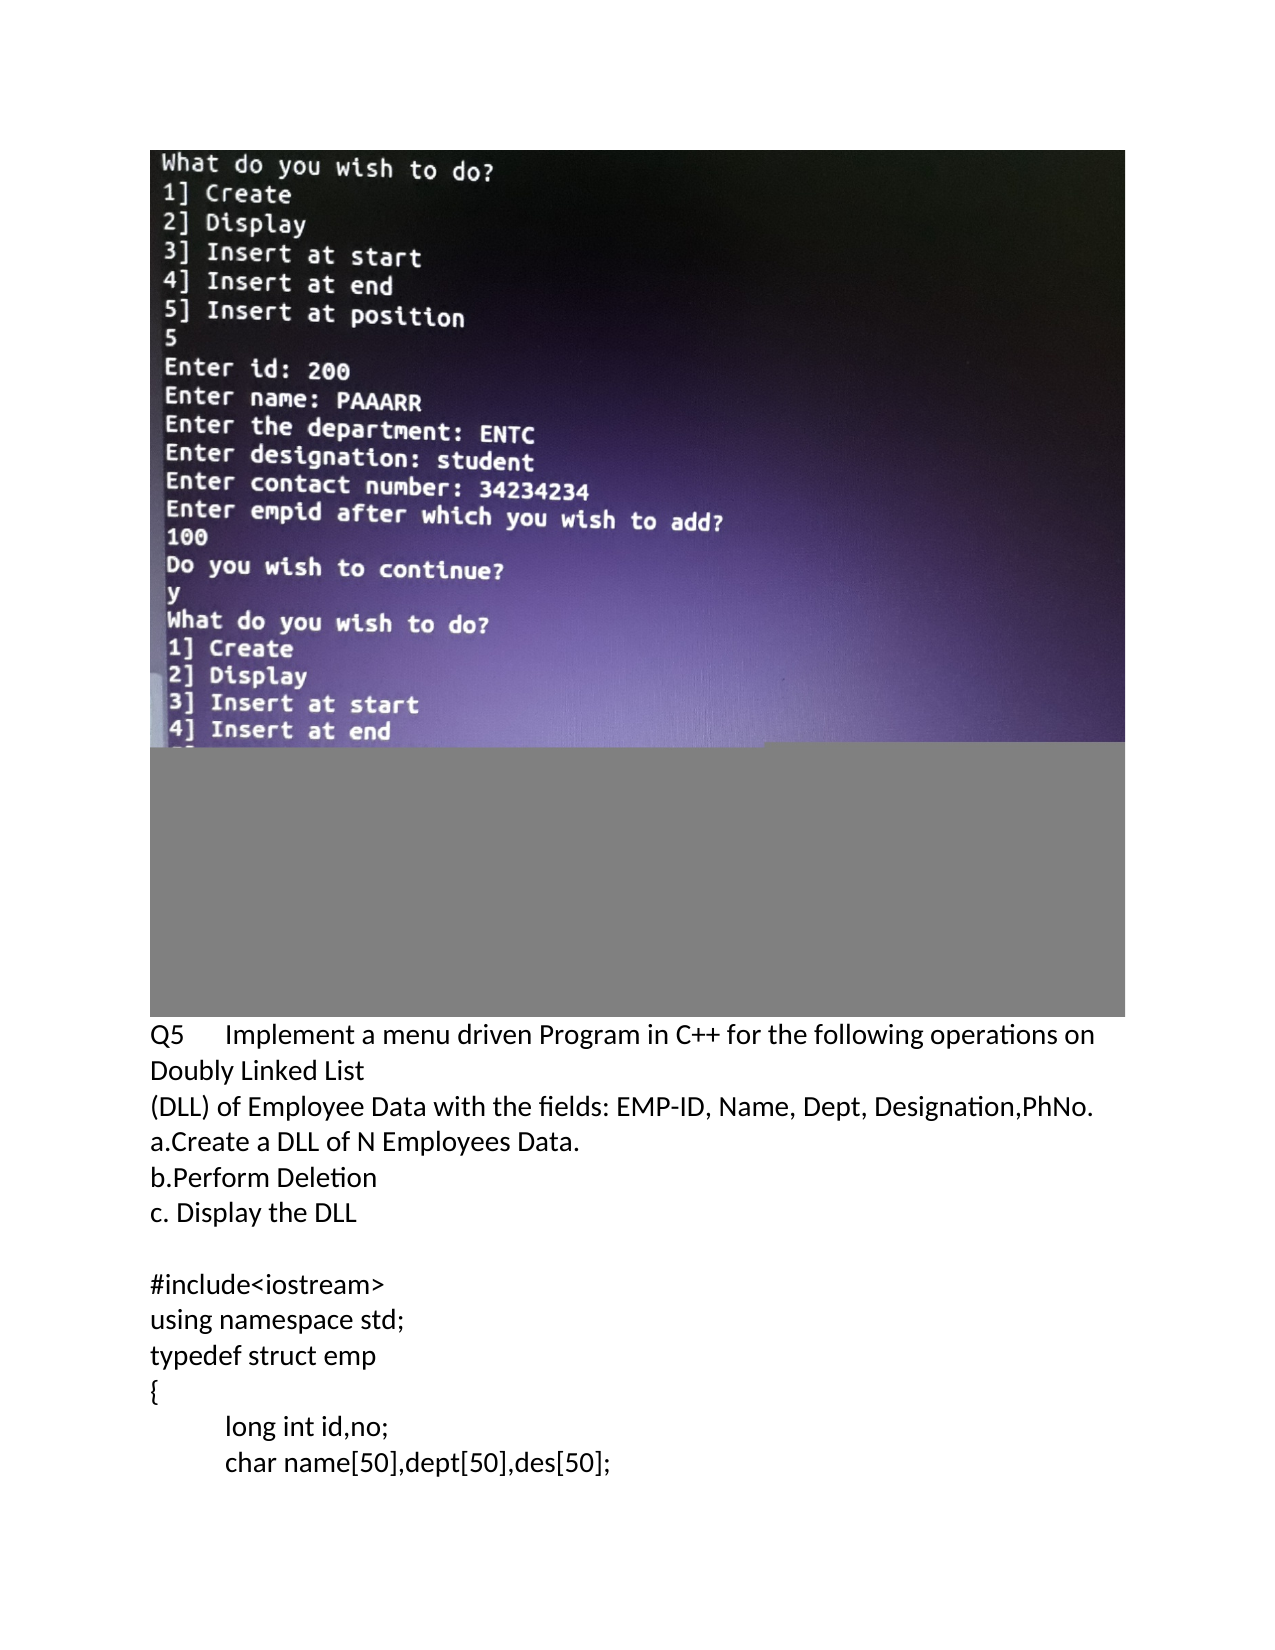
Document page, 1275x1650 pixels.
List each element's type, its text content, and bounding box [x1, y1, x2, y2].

text char name[50],dept[50],des[50]; [150, 1444, 1125, 1479]
picture [150, 150, 1125, 1017]
text Q5 Implement a menu driven Program in C++ for the following operations on Doubly Linked List [150, 1017, 1125, 1088]
text using namespace std; [150, 1301, 1125, 1337]
text c. Display the DLL [150, 1194, 1125, 1230]
text a.Create a DLL of N Employees Data. [150, 1123, 1125, 1159]
text (DLL) of Employee Data with the fields: EMP-ID, Name, Dept, Designation,PhNo. [150, 1088, 1125, 1123]
text #include<iostream> [150, 1266, 1125, 1301]
text typedef struct emp [150, 1337, 1125, 1373]
text b.Perform Deletion [150, 1159, 1125, 1194]
text { [150, 1373, 1125, 1408]
text long int id,no; [150, 1408, 1125, 1444]
